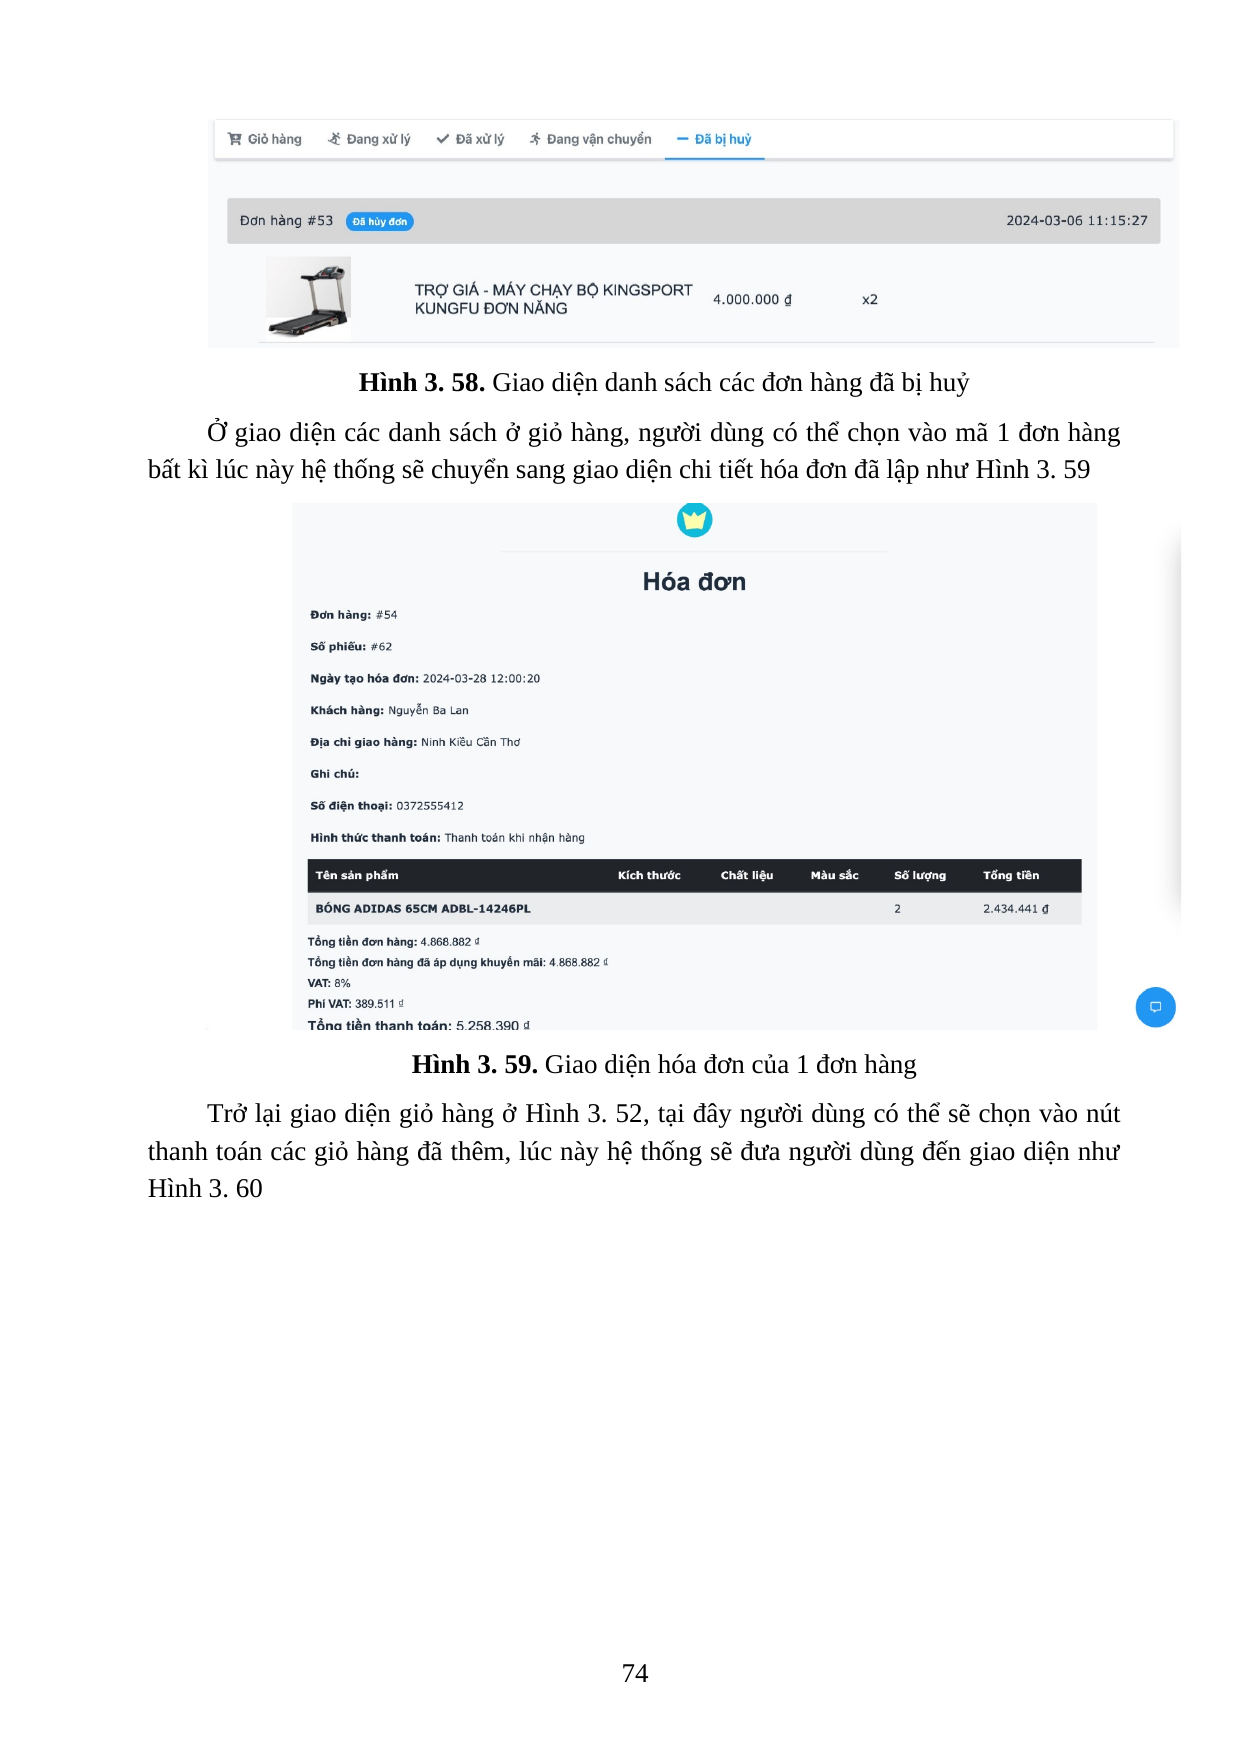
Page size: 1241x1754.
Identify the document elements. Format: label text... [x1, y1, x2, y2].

text Hình 3. 58. Giao diện danh sách các đơn hàng đã bị huỷ [148, 367, 1122, 398]
text Hình 3. 59. Giao diện hóa đơn của 1 đơn hàng [148, 1048, 1122, 1079]
picture [206, 503, 1182, 1030]
text Ở giao diện các danh sách ở giỏ hàng, người dùng có thể chọn vào mã 1 đơn hàng bất kì lúc này hệ thống sẽ chuyển sang giao diện chi tiết hóa đơn đã lập như Hình 3. 59 [148, 416, 1122, 485]
text Trở lại giao diện giỏ hàng ở Hình 3. 52, tại đây người dùng có thể sẽ chọn vào nút thanh toán các giỏ hàng đã thêm, lúc này hệ thống sẽ đưa người dùng đến giao diện như Hình 3. 60 [148, 1098, 1122, 1203]
picture [206, 118, 1182, 348]
